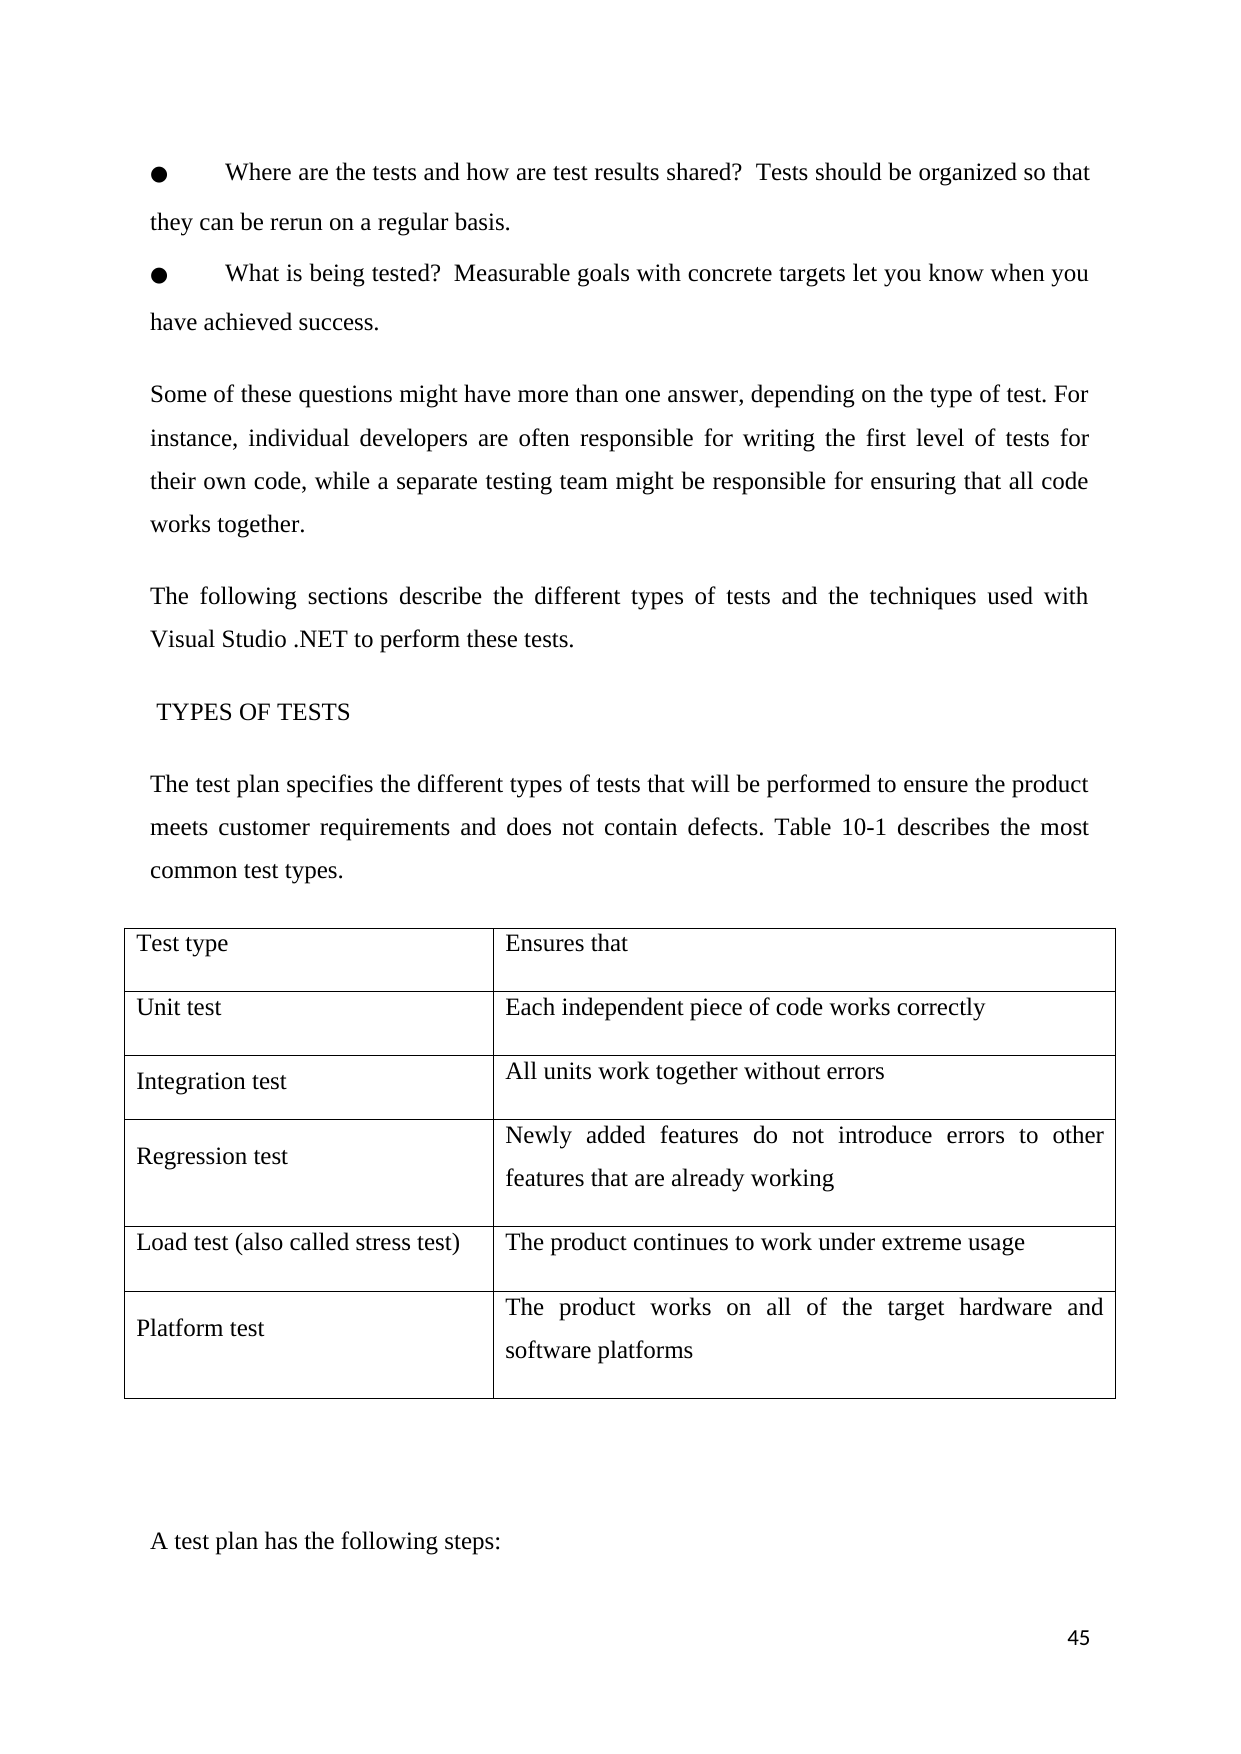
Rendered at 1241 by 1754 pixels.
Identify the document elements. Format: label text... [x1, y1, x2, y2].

subtitle TYPES OF TESTS [150, 697, 1090, 725]
list Where are the tests and how are test results shared? Tests should be organized so that they can be rerun on a regular basis. [150, 150, 1090, 236]
table_cell Regression test [125, 1120, 493, 1226]
table_cell Newly added features do not introduce errors to other features that are already working [494, 1120, 1115, 1226]
table_header Test type [125, 929, 493, 991]
table_cell Each independent piece of code works correctly [494, 992, 1115, 1055]
text The test plan specifies the different types of tests that will be performed to ensure the product meets customer requirements and does not contain defects. Table 10-1 describes the most common test types. [150, 769, 1090, 884]
table_cell Integration test [125, 1056, 493, 1119]
table_cell The product works on all of the target hardware and software platforms [494, 1292, 1115, 1398]
table_cell The product continues to work under extreme usage [494, 1227, 1115, 1291]
table_cell Load test (also called stress test) [125, 1227, 493, 1291]
table_cell Unit test [125, 992, 493, 1055]
list What is being tested? Measurable goals with concrete targets let you know when you have achieved success. [150, 250, 1090, 336]
text Some of these questions might have more than one answer, depending on the type of test. For instance, individual developers are often responsible for writing the first level of tests for their own code, while a separate testing team might be responsible for ensuring that all code works together. [150, 379, 1090, 538]
text A test plan has the following steps: [150, 1526, 1090, 1555]
table_cell All units work together without errors [494, 1056, 1115, 1119]
table_cell Platform test [125, 1292, 493, 1398]
text The following sections describe the different types of tests and the techniques used with Visual Studio .NET to perform these tests. [150, 581, 1090, 653]
table_header Ensures that [494, 929, 1115, 991]
